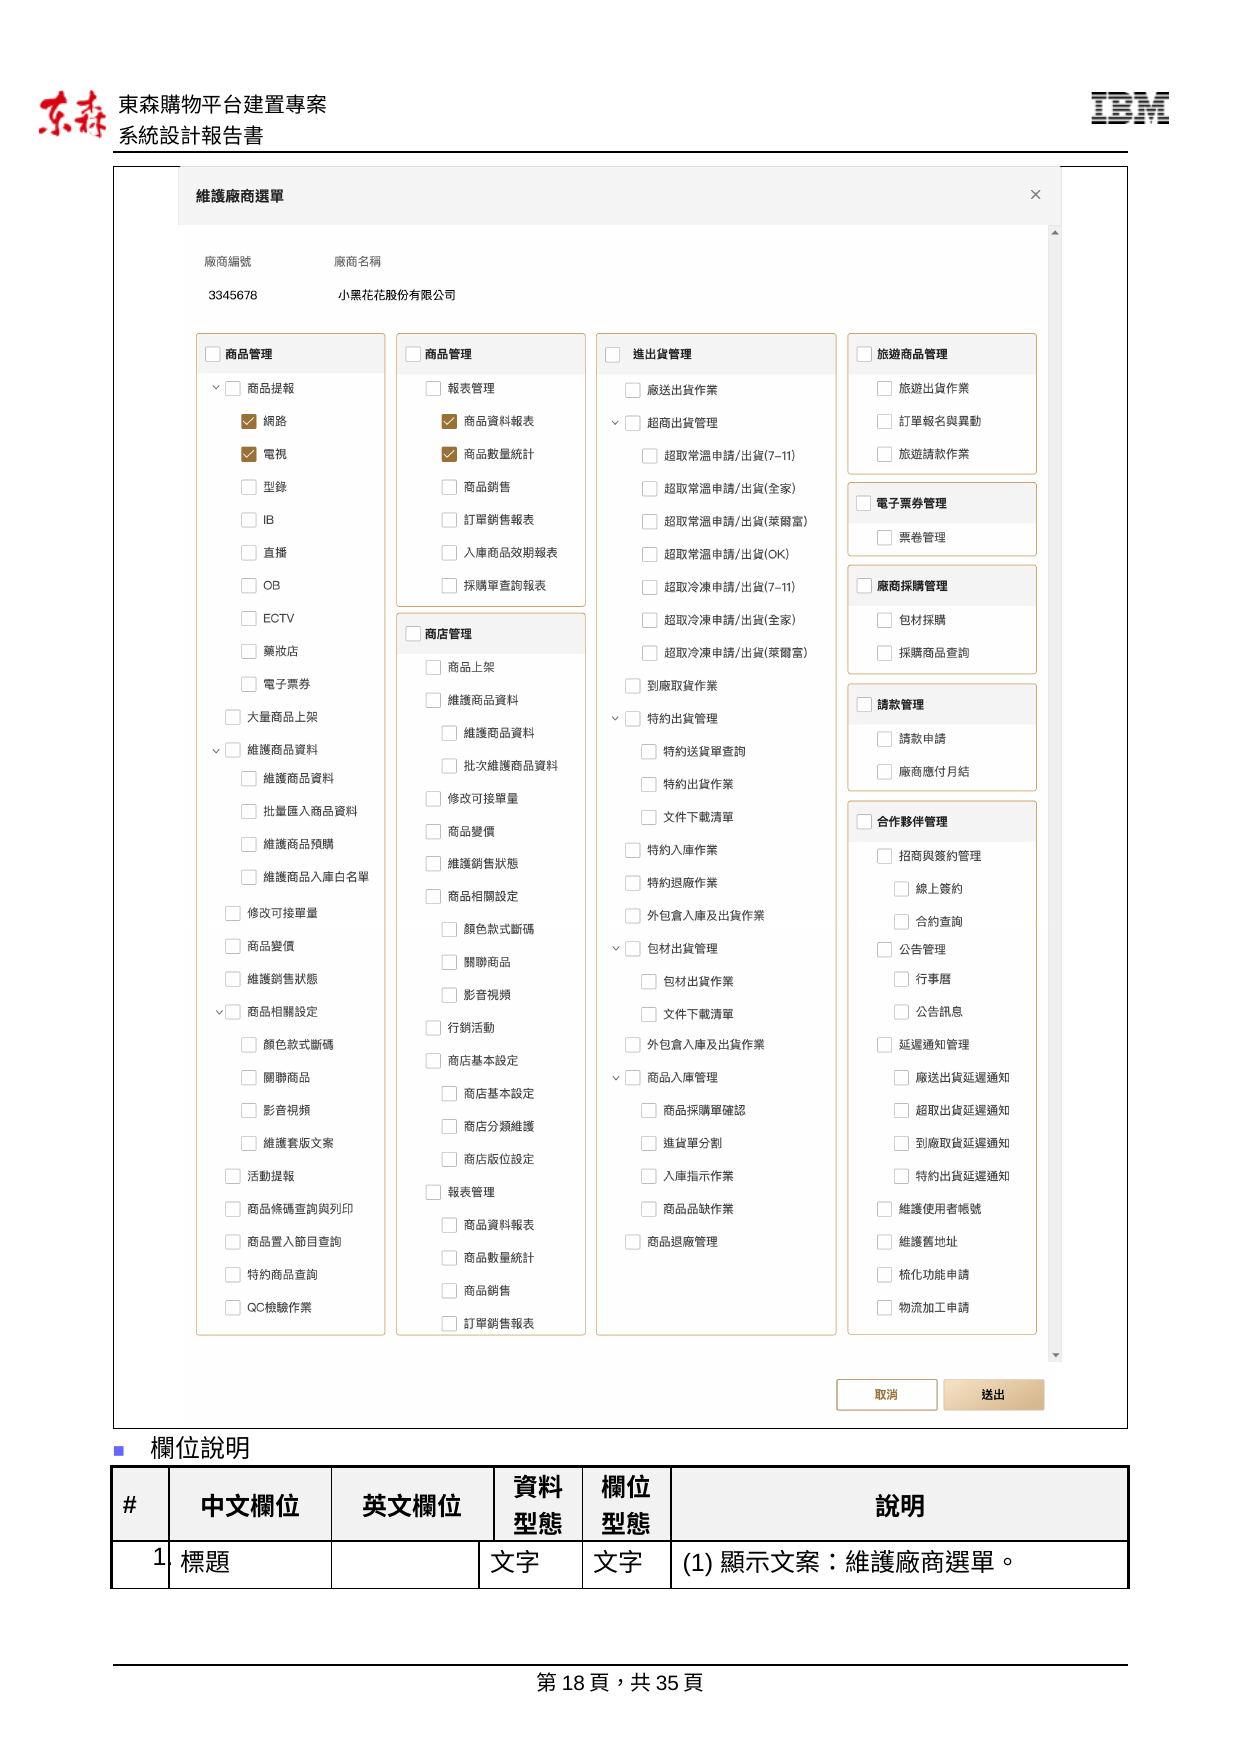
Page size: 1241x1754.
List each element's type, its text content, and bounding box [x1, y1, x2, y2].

picture [38, 90, 107, 139]
table_cell 文字 [480, 1542, 582, 1588]
table_header 英文欄位 [332, 1468, 493, 1540]
table_cell [1062, 167, 1127, 1427]
table_header 欄位型態 [583, 1468, 670, 1540]
list 欄位說明 [112, 1429, 1128, 1465]
table_cell [113, 1542, 168, 1588]
table_header # [113, 1468, 168, 1540]
table_header 說明 [672, 1468, 1127, 1540]
table_header 中文欄位 [170, 1468, 331, 1540]
table_cell [332, 1542, 478, 1588]
table_header 資料 型態 [495, 1468, 582, 1540]
table_cell 文字 [583, 1542, 670, 1588]
picture [1091, 92, 1169, 124]
table_cell 顯示文案：維護廠商選單。 [672, 1542, 1127, 1588]
picture [178, 166, 1062, 1428]
table_cell [114, 167, 178, 1427]
table_cell 標題 [170, 1542, 331, 1588]
